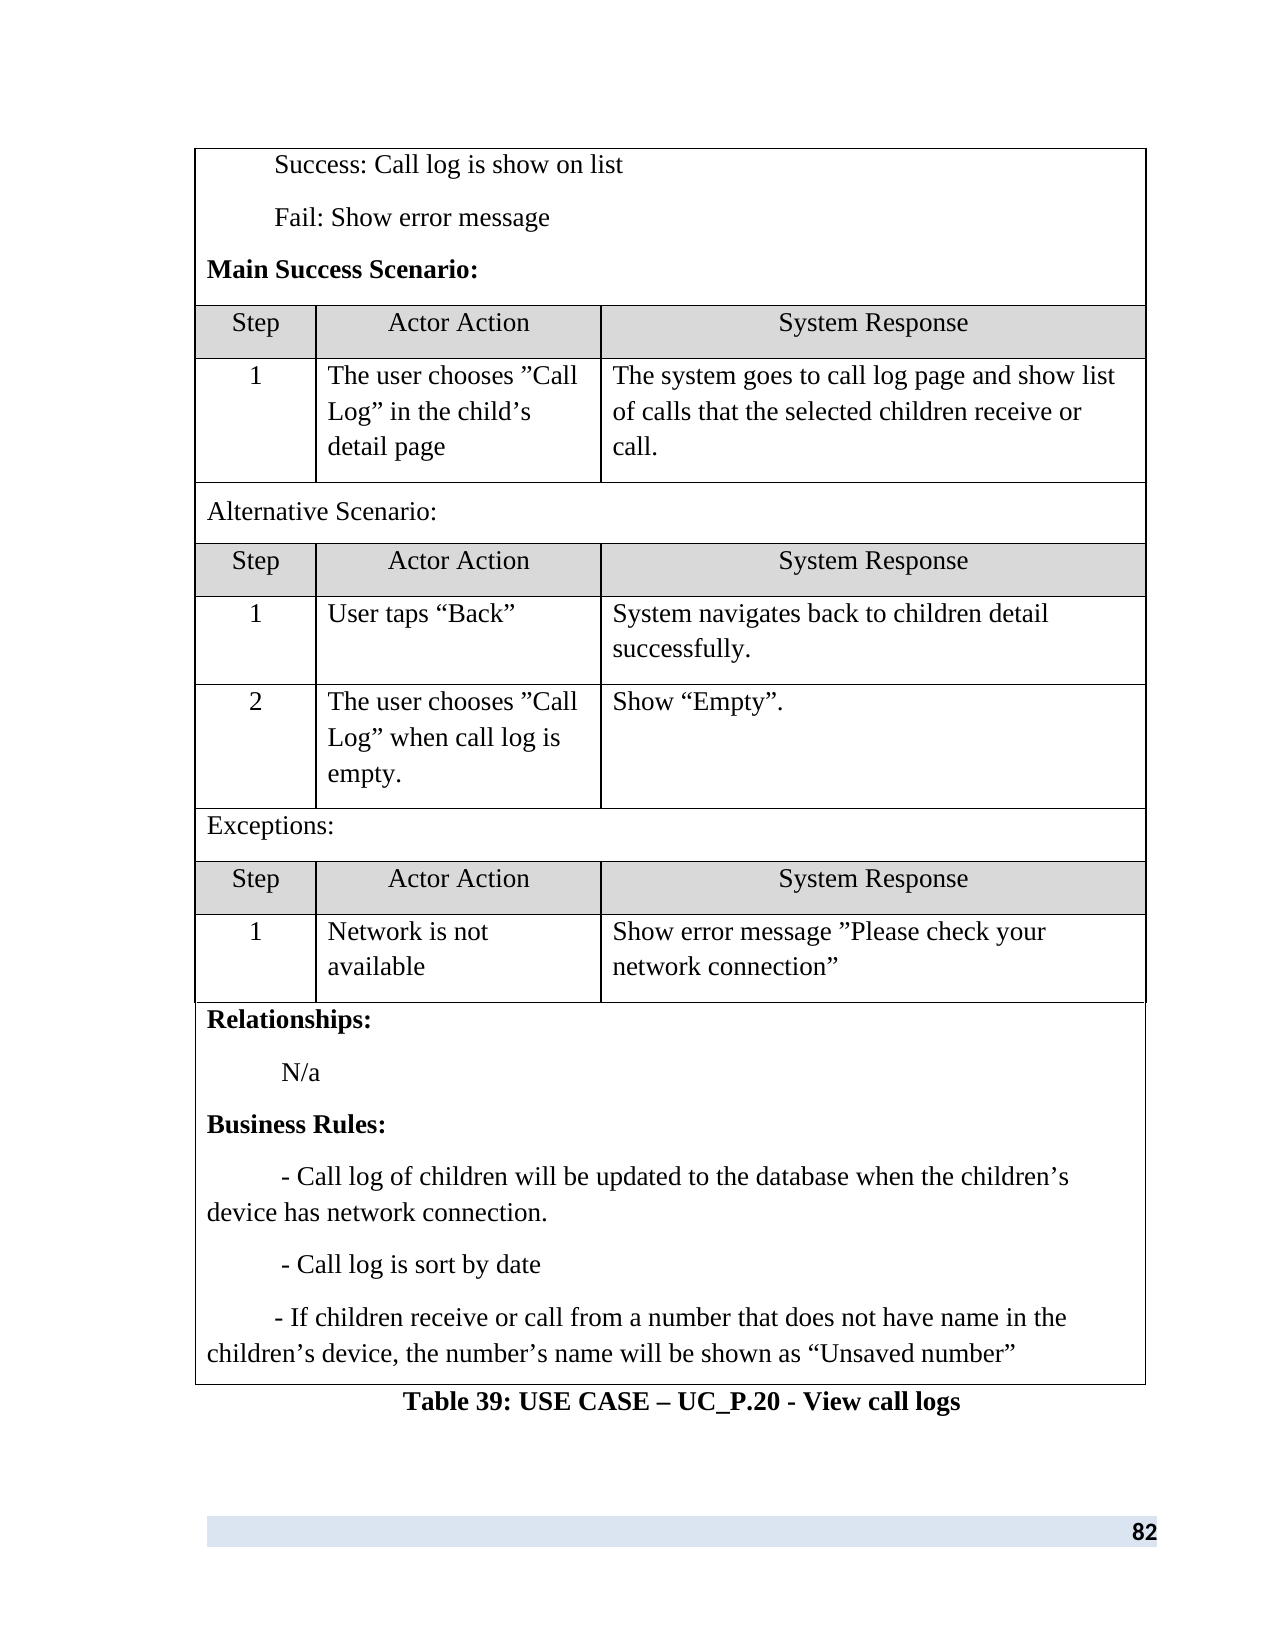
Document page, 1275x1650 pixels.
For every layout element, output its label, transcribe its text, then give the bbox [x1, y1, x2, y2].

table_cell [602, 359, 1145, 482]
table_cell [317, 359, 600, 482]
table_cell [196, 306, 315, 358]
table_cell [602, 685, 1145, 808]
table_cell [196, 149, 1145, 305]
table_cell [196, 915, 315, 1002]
text Table 39: USE CASE – UC_P.20 - View call logs [207, 1385, 1157, 1416]
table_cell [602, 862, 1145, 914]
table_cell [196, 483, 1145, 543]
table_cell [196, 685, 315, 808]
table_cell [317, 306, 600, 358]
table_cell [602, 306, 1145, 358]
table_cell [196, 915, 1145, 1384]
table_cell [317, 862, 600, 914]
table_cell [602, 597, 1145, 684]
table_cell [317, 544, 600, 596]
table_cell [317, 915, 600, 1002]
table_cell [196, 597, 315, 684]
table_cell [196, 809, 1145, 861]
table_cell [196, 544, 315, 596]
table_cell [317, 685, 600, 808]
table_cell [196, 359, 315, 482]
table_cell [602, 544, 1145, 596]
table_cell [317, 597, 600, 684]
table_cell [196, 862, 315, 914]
